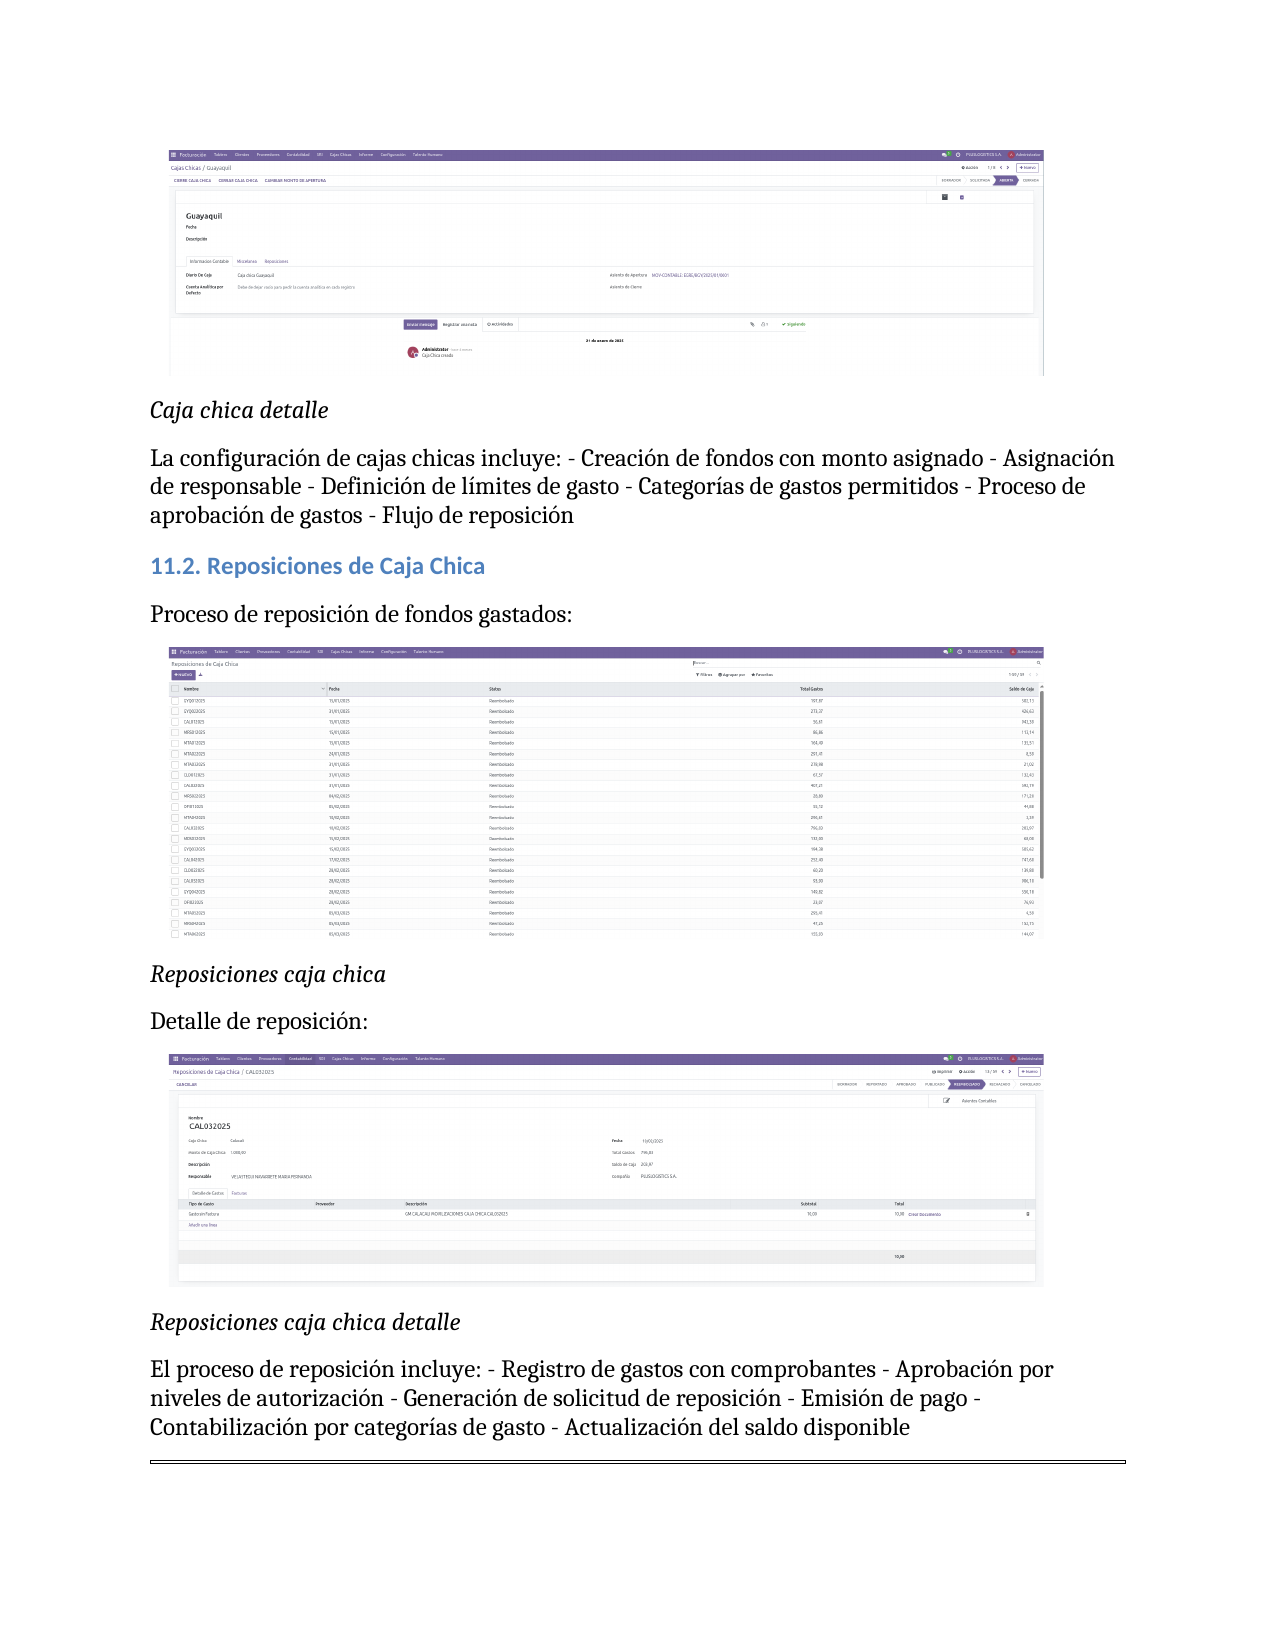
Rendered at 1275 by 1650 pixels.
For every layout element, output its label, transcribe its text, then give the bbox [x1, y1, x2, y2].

subtitle 11.2. Reposiciones de Caja Chica [150, 551, 1125, 581]
text Detalle de reposición: [150, 1007, 1125, 1036]
picture [168, 150, 1044, 376]
text La configuración de cajas chicas incluye: - Creación de fondos con monto asignado - Asignación de responsable - Definición de límites de gasto - Categorías de gastos permitidos - Proceso de aprobación de gastos - Flujo de reposición [150, 443, 1125, 530]
text Caja chica detalle [150, 396, 1125, 425]
picture [168, 1054, 1044, 1287]
text Reposiciones caja chica [150, 959, 1125, 988]
text Reposiciones caja chica detalle [150, 1308, 1125, 1336]
text Proceso de reposición de fondos gastados: [150, 600, 1125, 628]
picture [168, 647, 1044, 939]
text El proceso de reposición incluye: - Registro de gastos con comprobantes - Aprobación por niveles de autorización - Generación de solicitud de reposición - Emisión de pago - Contabilización por categorías de gasto - Actualización del saldo disponible [150, 1355, 1125, 1441]
